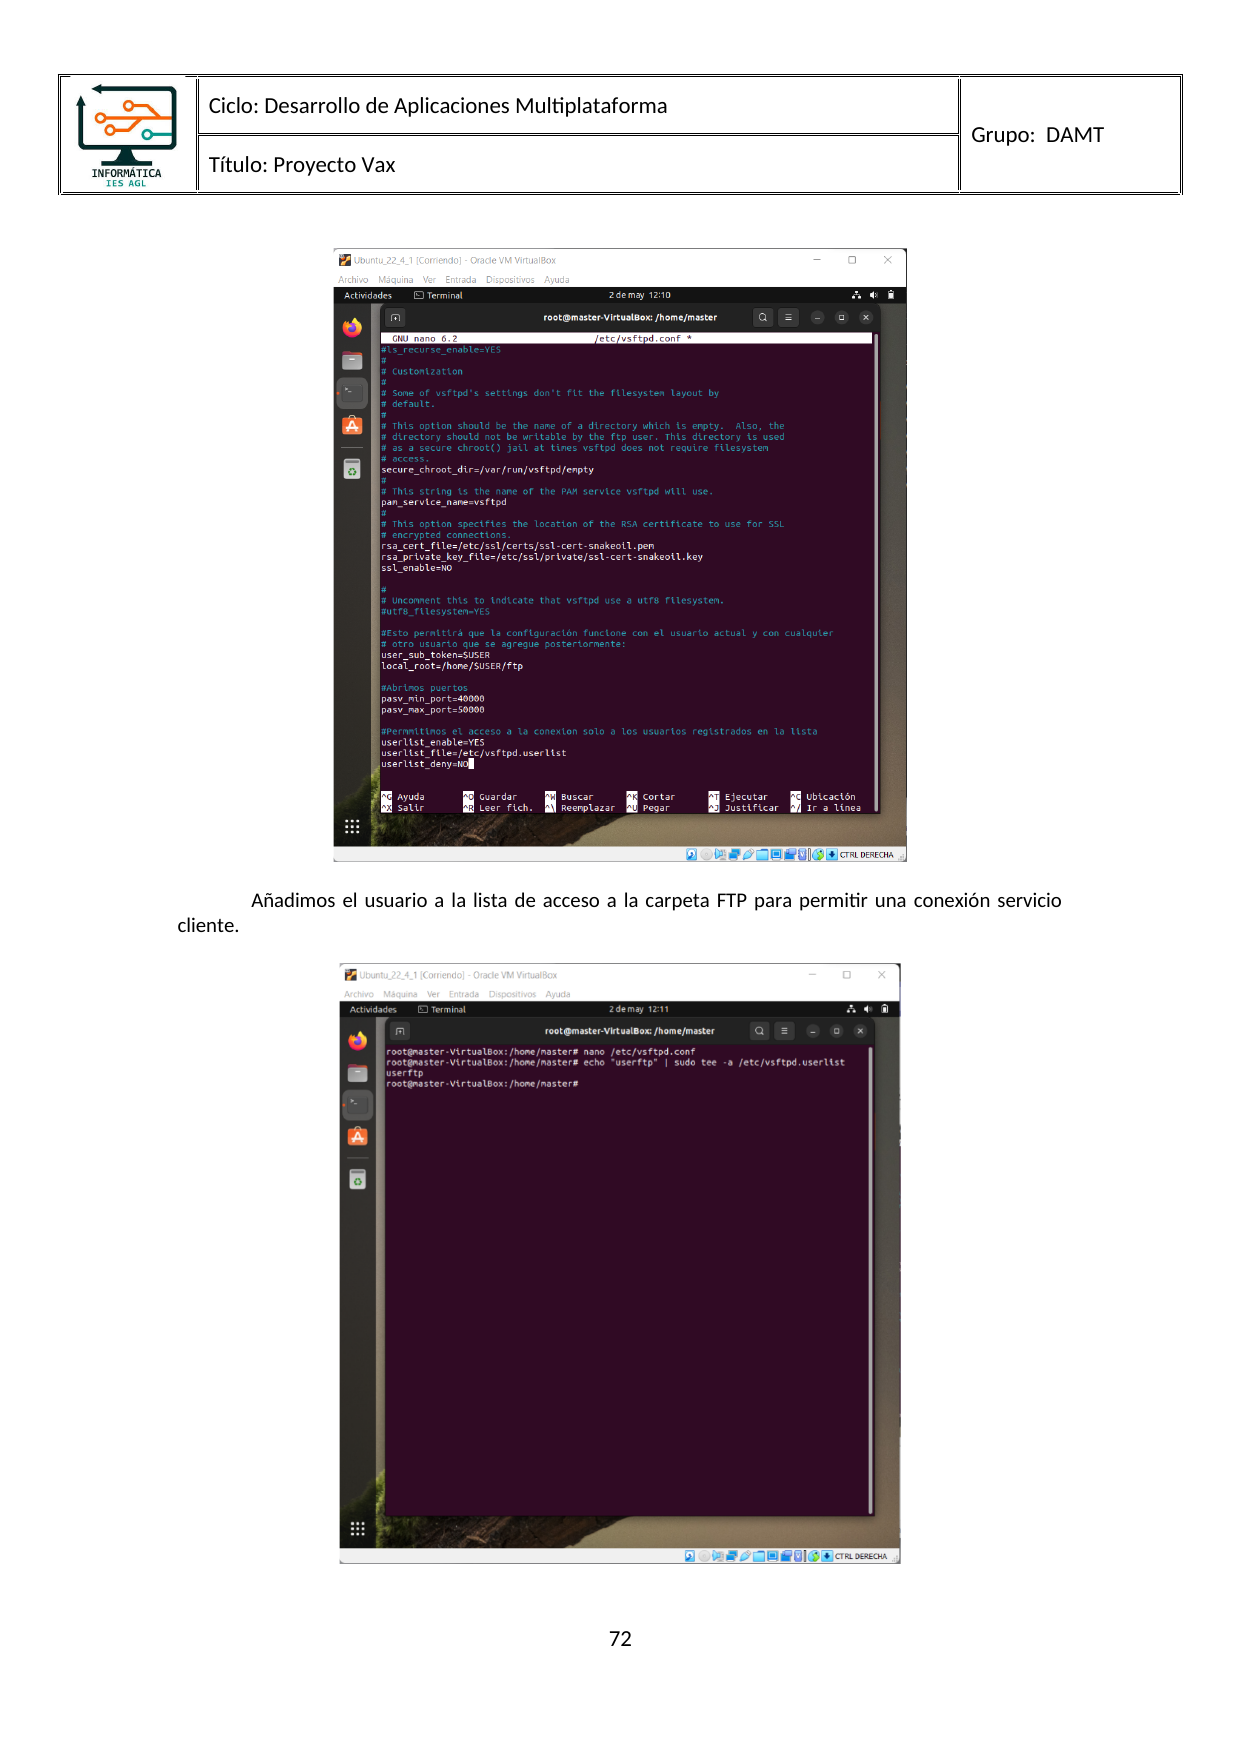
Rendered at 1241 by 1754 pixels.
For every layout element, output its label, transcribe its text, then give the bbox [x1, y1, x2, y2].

picture [70, 76, 186, 192]
text Añadimos el usuario a la lista de acceso a la carpeta FTP para permitir una conexión servicio cliente. [177, 887, 1063, 938]
picture [339, 963, 901, 1564]
picture [333, 248, 907, 862]
